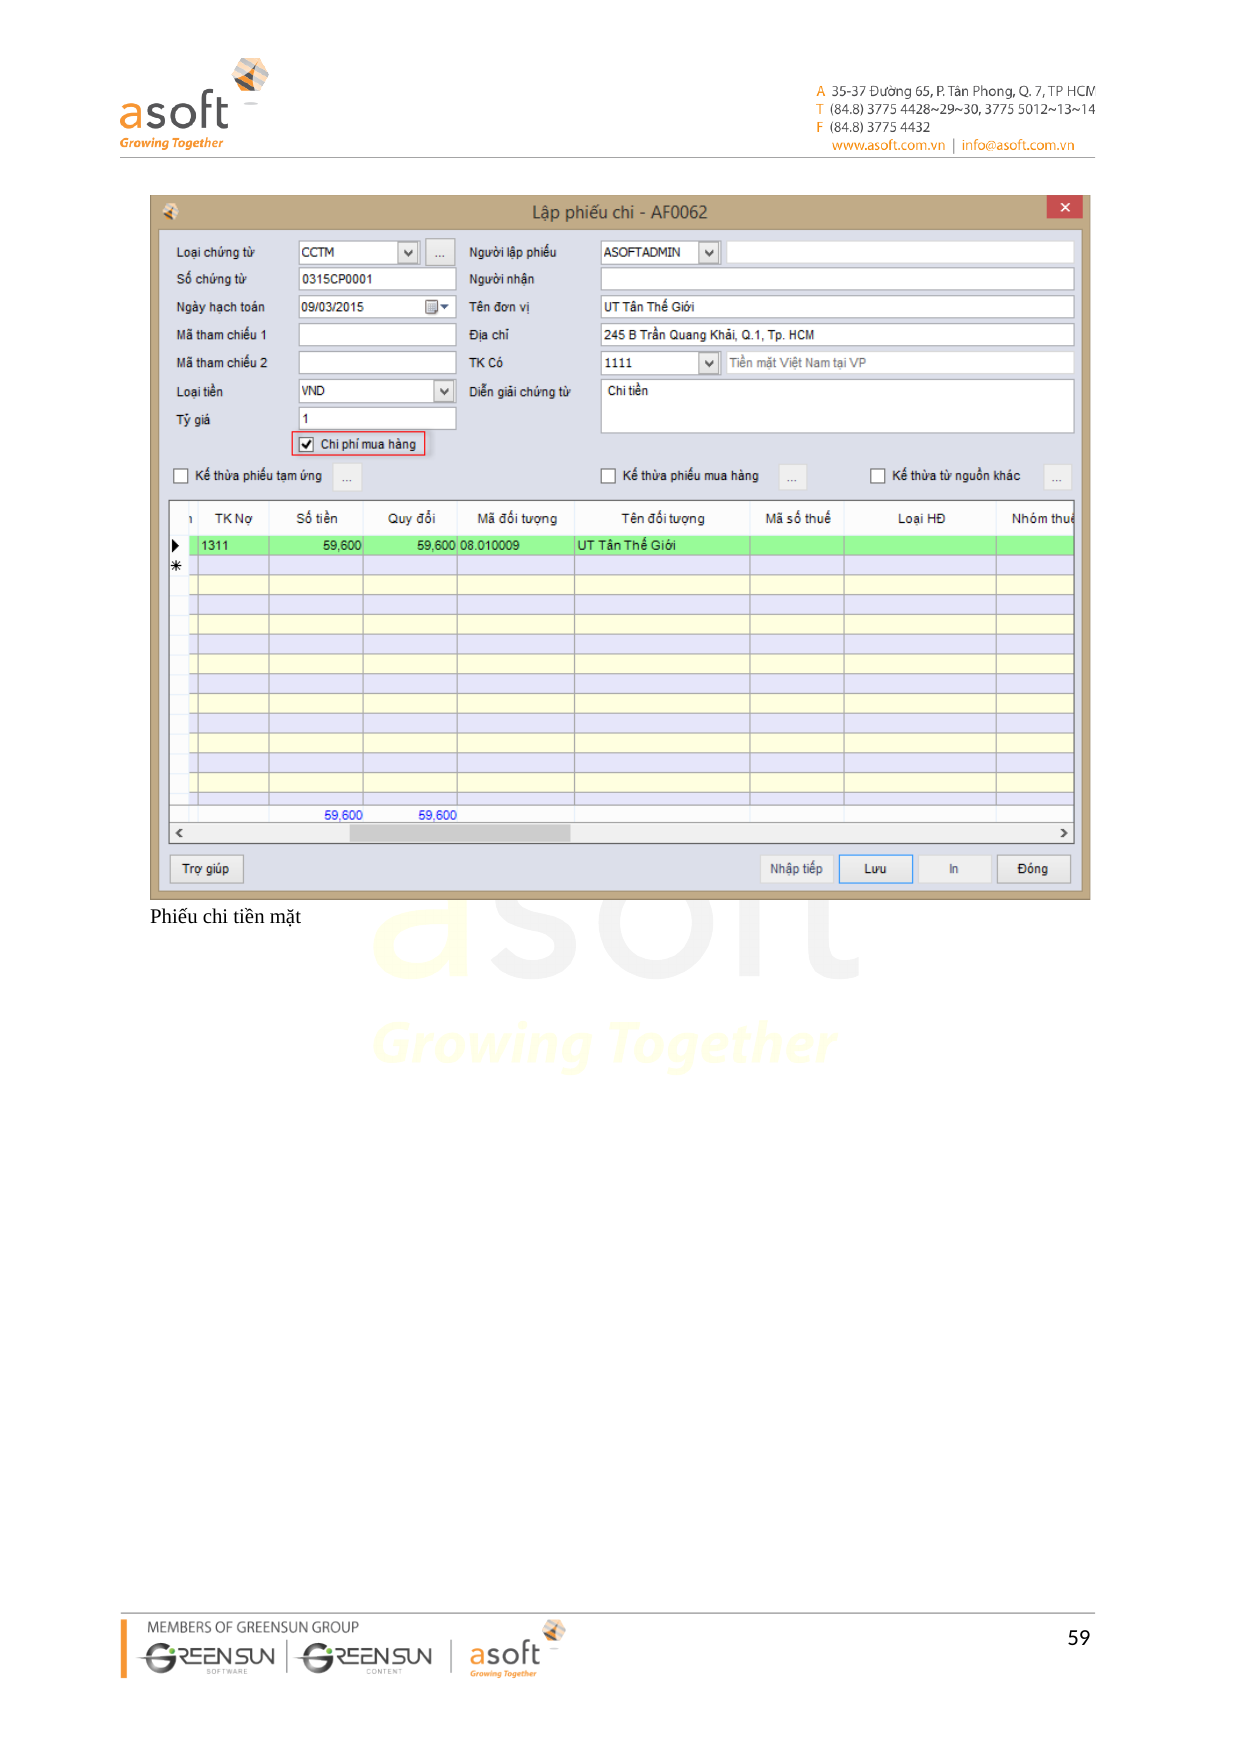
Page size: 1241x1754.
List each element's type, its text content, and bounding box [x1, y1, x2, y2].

list Phiếu chi tiền mặt [150, 904, 1090, 928]
picture [120, 1612, 1096, 1679]
picture [120, 58, 1096, 158]
picture [150, 195, 1091, 900]
